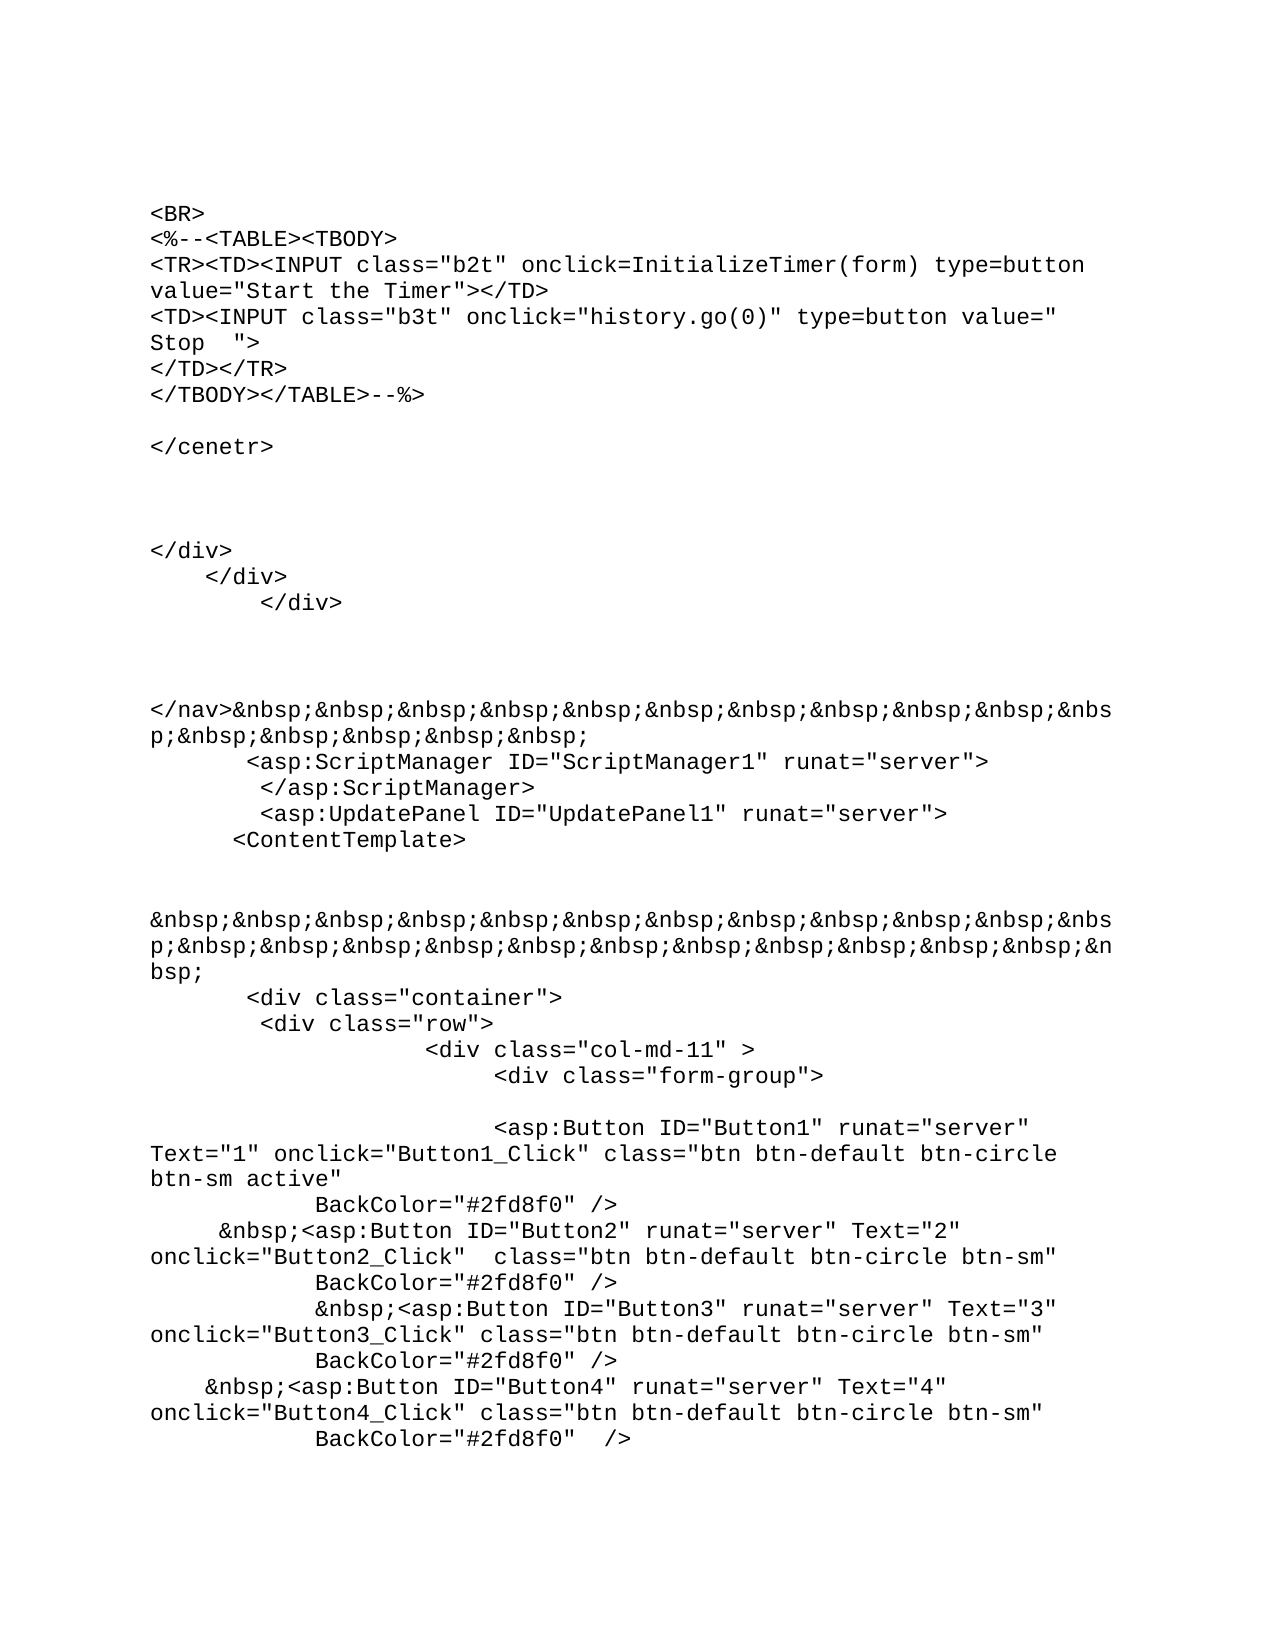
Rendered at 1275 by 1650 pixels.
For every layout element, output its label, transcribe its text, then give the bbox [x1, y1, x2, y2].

text </nav>&nbsp;&nbsp;&nbsp;&nbsp;&nbsp;&nbsp;&nbsp;&nbsp;&nbsp;&nbsp;&nbsp;&nbsp;&nbsp;&nbsp;&nbsp;&nbsp; [150, 671, 1125, 751]
text <asp:Button ID="Button1" runat="server" Text="1" onclick="Button1_Click" class="btn btn-default btn-circle btn-sm active" [150, 1116, 1125, 1194]
text <%--<TABLE><TBODY> [150, 228, 1125, 254]
text &nbsp;<asp:Button ID="Button3" runat="server" Text="3" onclick="Button3_Click" class="btn btn-default btn-circle btn-sm" [150, 1297, 1125, 1349]
text BackColor="#2fd8f0" /> [150, 1349, 1125, 1375]
text </cenetr> [150, 435, 1125, 461]
text <asp:UpdatePanel ID="UpdatePanel1" runat="server"> [150, 803, 1125, 828]
text <div class="container"> [150, 986, 1125, 1012]
text <TR><TD><INPUT class="b2t" onclick=InitializeTimer(form) type=button value="Start the Timer"></TD> [150, 254, 1125, 306]
text </div> [150, 591, 1125, 617]
text BackColor="#2fd8f0" /> [150, 1427, 1125, 1453]
text <div class="form-group"> [150, 1064, 1125, 1090]
text </asp:ScriptManager> [150, 777, 1125, 803]
text </div> [150, 565, 1125, 591]
text <TD><INPUT class="b3t" onclick="history.go(0)" type=button value=" Stop "> [150, 306, 1125, 357]
text <ContentTemplate> [150, 828, 1125, 854]
text <BR> [150, 202, 1125, 228]
text <div class="row"> [150, 1012, 1125, 1038]
text &nbsp;&nbsp;&nbsp;&nbsp;&nbsp;&nbsp;&nbsp;&nbsp;&nbsp;&nbsp;&nbsp;&nbsp;&nbsp;&nbsp;&nbsp;&nbsp;&nbsp;&nbsp;&nbsp;&nbsp;&nbsp;&nbsp;&nbsp;&nbsp; [150, 880, 1125, 986]
text </TD></TR> [150, 357, 1125, 383]
text BackColor="#2fd8f0" /> [150, 1194, 1125, 1220]
text BackColor="#2fd8f0" /> [150, 1272, 1125, 1297]
text <div class="col-md-11" > [150, 1038, 1125, 1064]
text </div> [150, 539, 1125, 565]
text <asp:ScriptManager ID="ScriptManager1" runat="server"> [150, 751, 1125, 777]
text </TBODY></TABLE>--%> [150, 383, 1125, 409]
text &nbsp;<asp:Button ID="Button2" runat="server" Text="2" onclick="Button2_Click" class="btn btn-default btn-circle btn-sm" [150, 1220, 1125, 1272]
text &nbsp;<asp:Button ID="Button4" runat="server" Text="4" onclick="Button4_Click" class="btn btn-default btn-circle btn-sm" [150, 1375, 1125, 1427]
